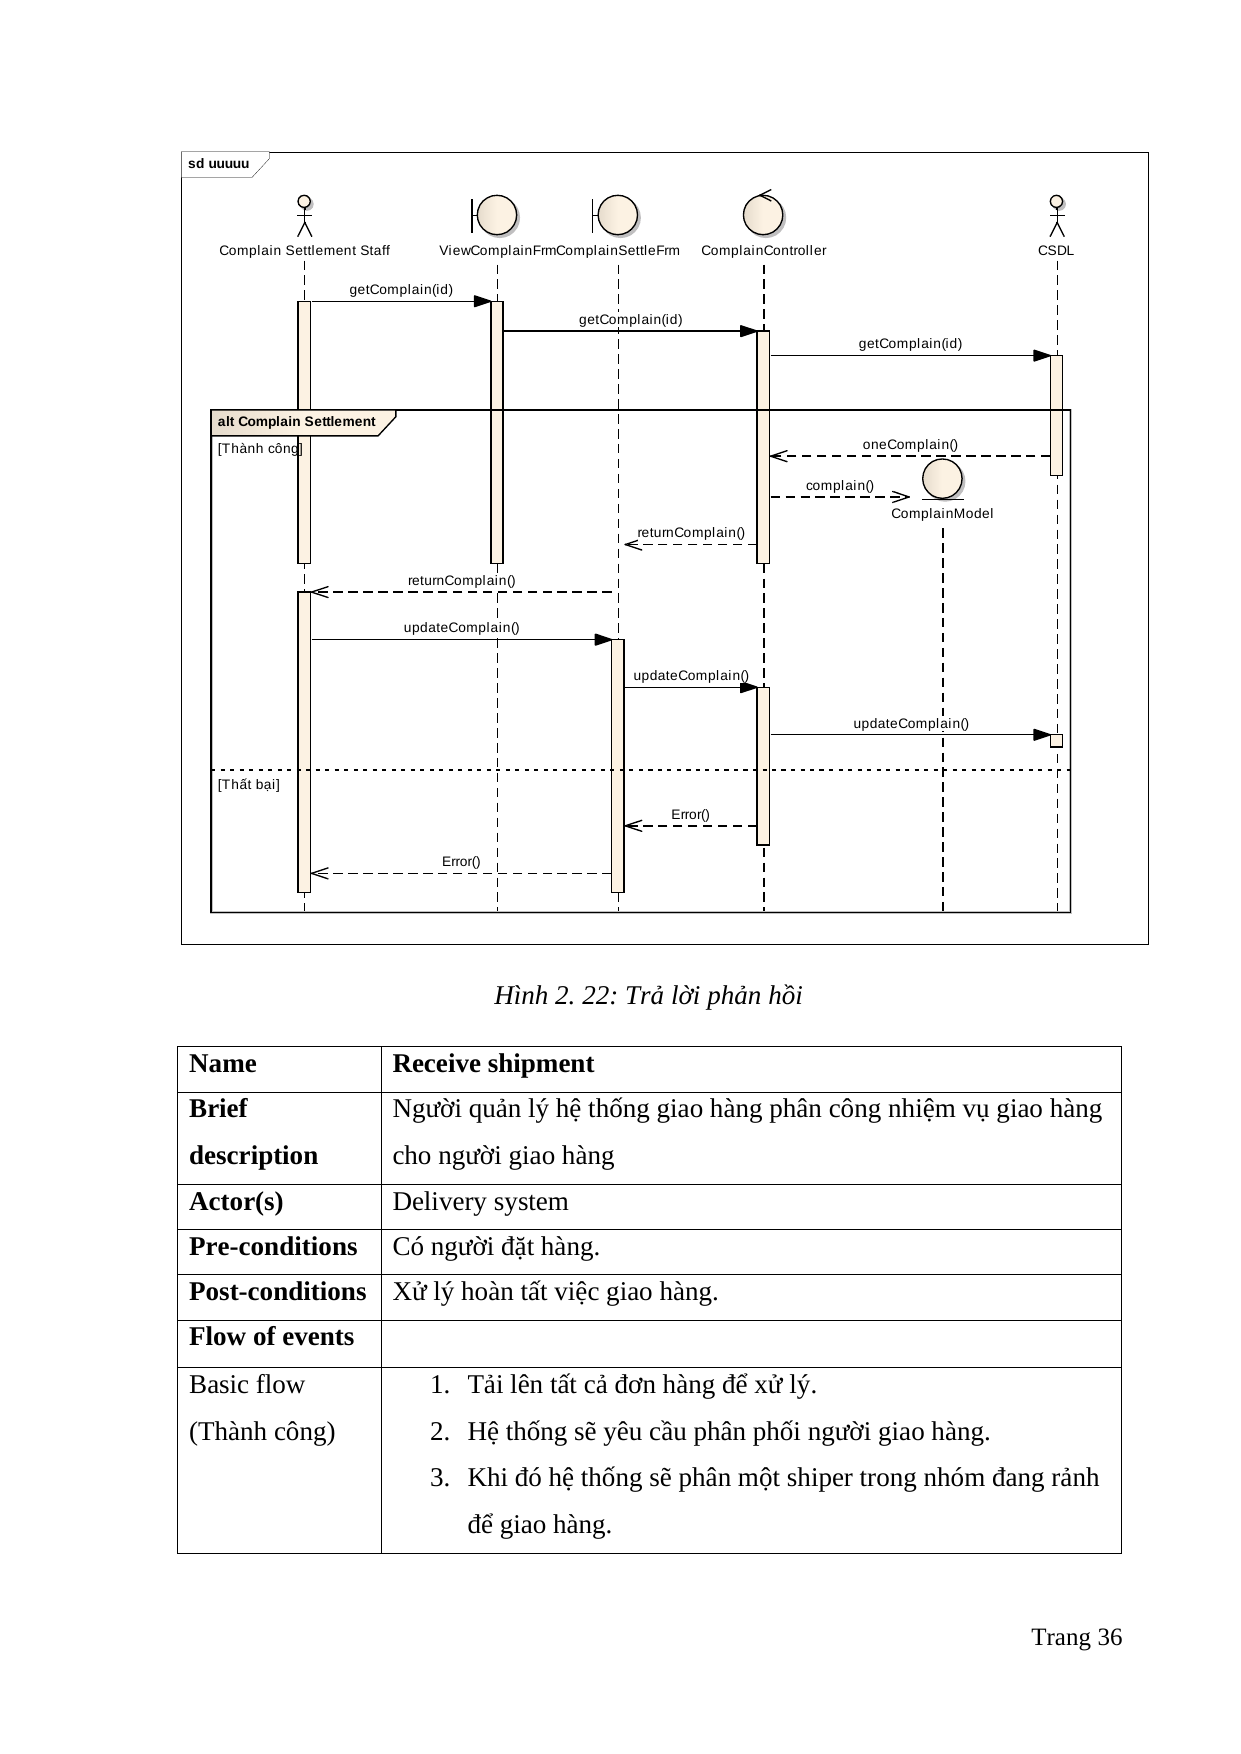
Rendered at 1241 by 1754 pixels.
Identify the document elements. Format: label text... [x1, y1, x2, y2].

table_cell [382, 1368, 1121, 1552]
table_cell Actor(s) [178, 1185, 381, 1229]
table_cell Delivery system [382, 1185, 1121, 1229]
table_header Receive shipment [382, 1047, 1121, 1092]
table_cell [178, 1368, 381, 1552]
table_cell Brief description [178, 1093, 381, 1183]
table_cell Có người đặt hàng. [382, 1230, 1121, 1274]
table_cell Post-conditions [178, 1275, 381, 1319]
table_cell Người quản lý hệ thống giao hàng phân công nhiệm vụ giao hàng cho người giao hàng [382, 1093, 1121, 1183]
table_cell Xử lý hoàn tất việc giao hàng. [382, 1275, 1121, 1319]
table_cell [382, 1321, 1121, 1367]
text Hình 2. 22: Trả lời phản hồi [177, 979, 1122, 1010]
table_header Name [178, 1047, 381, 1092]
table_cell Pre-conditions [178, 1230, 381, 1274]
table_cell Flow of events [178, 1321, 381, 1367]
